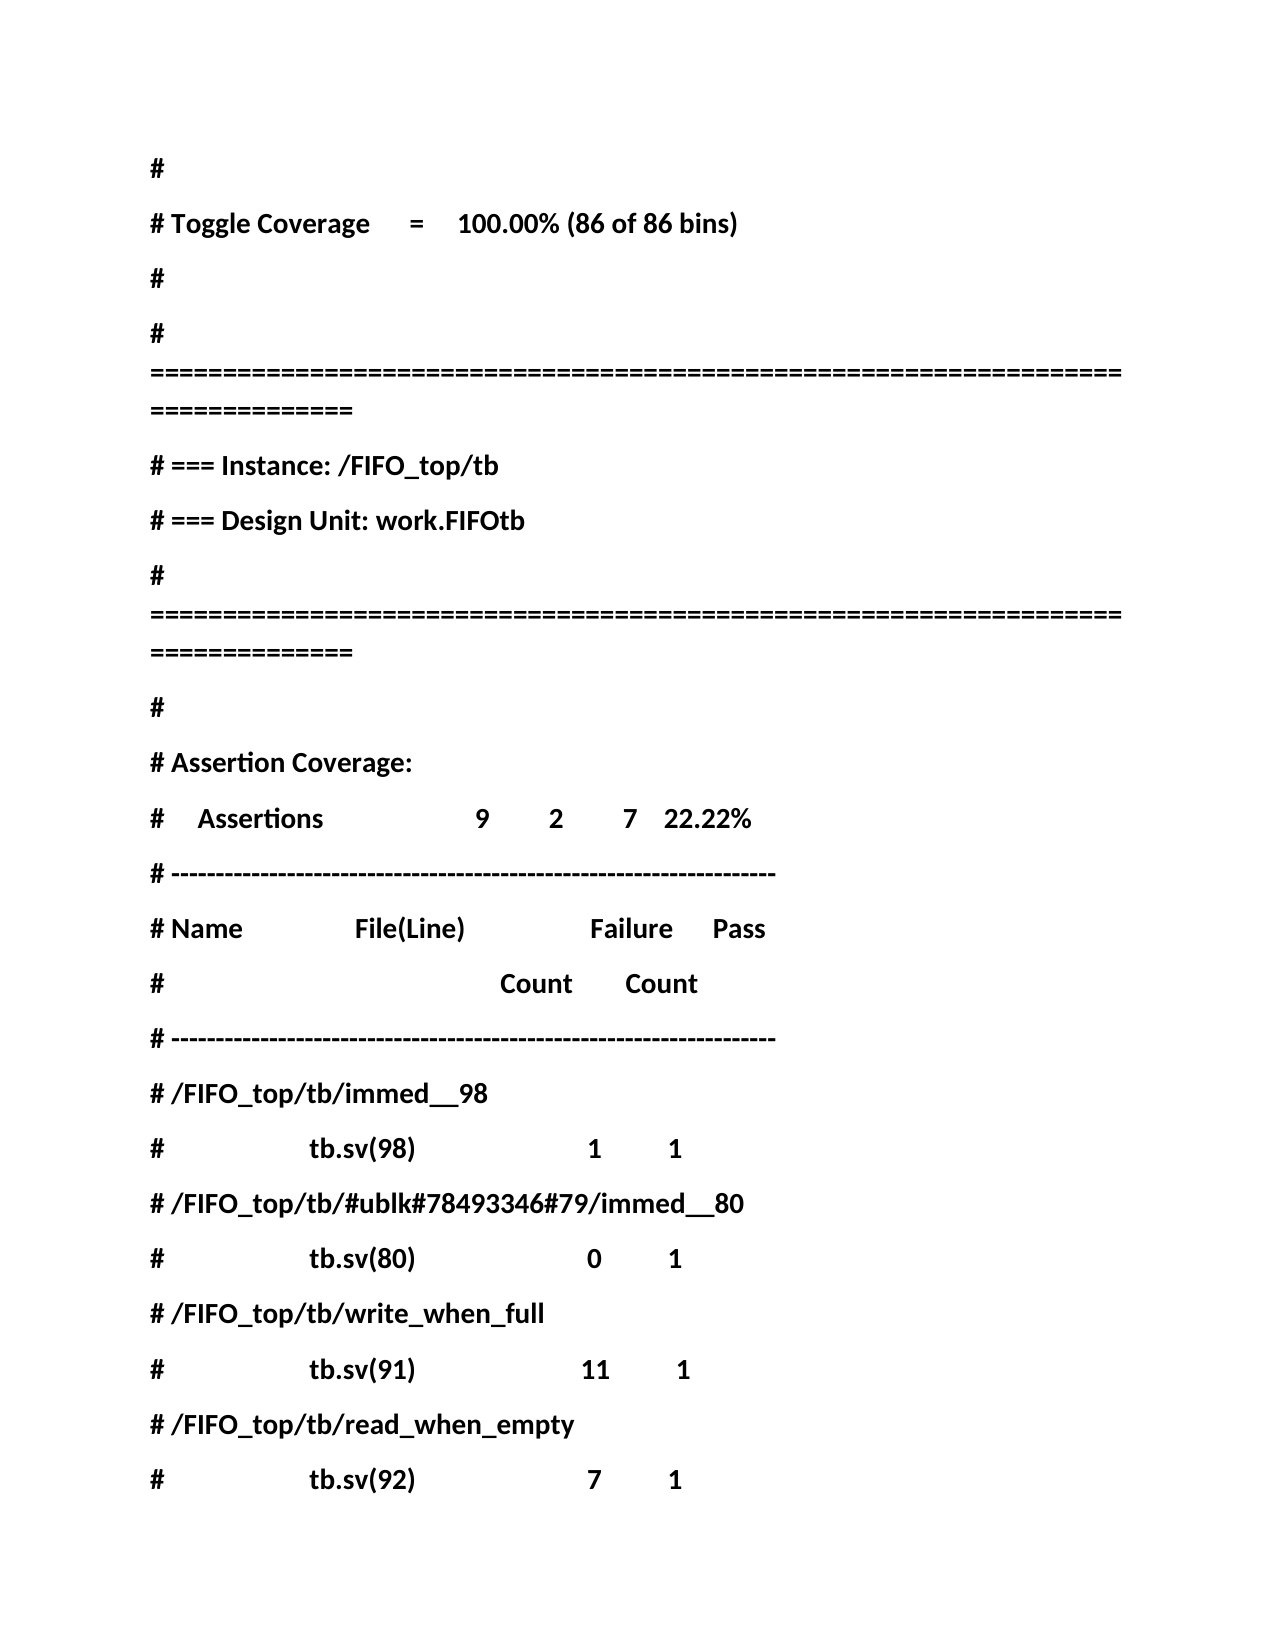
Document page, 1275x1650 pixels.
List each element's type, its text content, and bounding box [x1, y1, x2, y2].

text # /FIFO_top/tb/write_when_full [150, 1296, 1125, 1331]
text # Count Count [150, 965, 1125, 1001]
text # ================================================================================= [150, 315, 1125, 428]
text # [150, 150, 1125, 186]
text # Toggle Coverage = 100.00% (86 of 86 bins) [150, 205, 1125, 241]
text # === Instance: /FIFO_top/tb [150, 447, 1125, 483]
text # [150, 689, 1125, 725]
text # Assertion Coverage: [150, 744, 1125, 780]
text # -------------------------------------------------------------------- [150, 855, 1125, 890]
text # Name File(Line) Failure Pass [150, 910, 1125, 946]
text # -------------------------------------------------------------------- [150, 1020, 1125, 1056]
text # tb.sv(92) 7 1 [150, 1461, 1125, 1497]
text # ================================================================================= [150, 557, 1125, 670]
text # tb.sv(98) 1 1 [150, 1130, 1125, 1166]
text # /FIFO_top/tb/immed__98 [150, 1075, 1125, 1111]
text # === Design Unit: work.FIFOtb [150, 502, 1125, 538]
text # tb.sv(80) 0 1 [150, 1241, 1125, 1276]
text # tb.sv(91) 11 1 [150, 1351, 1125, 1386]
text # /FIFO_top/tb/#ublk#78493346#79/immed__80 [150, 1185, 1125, 1221]
text # [150, 260, 1125, 296]
text # Assertions 9 2 7 22.22% [150, 800, 1125, 835]
text # /FIFO_top/tb/read_when_empty [150, 1406, 1125, 1441]
